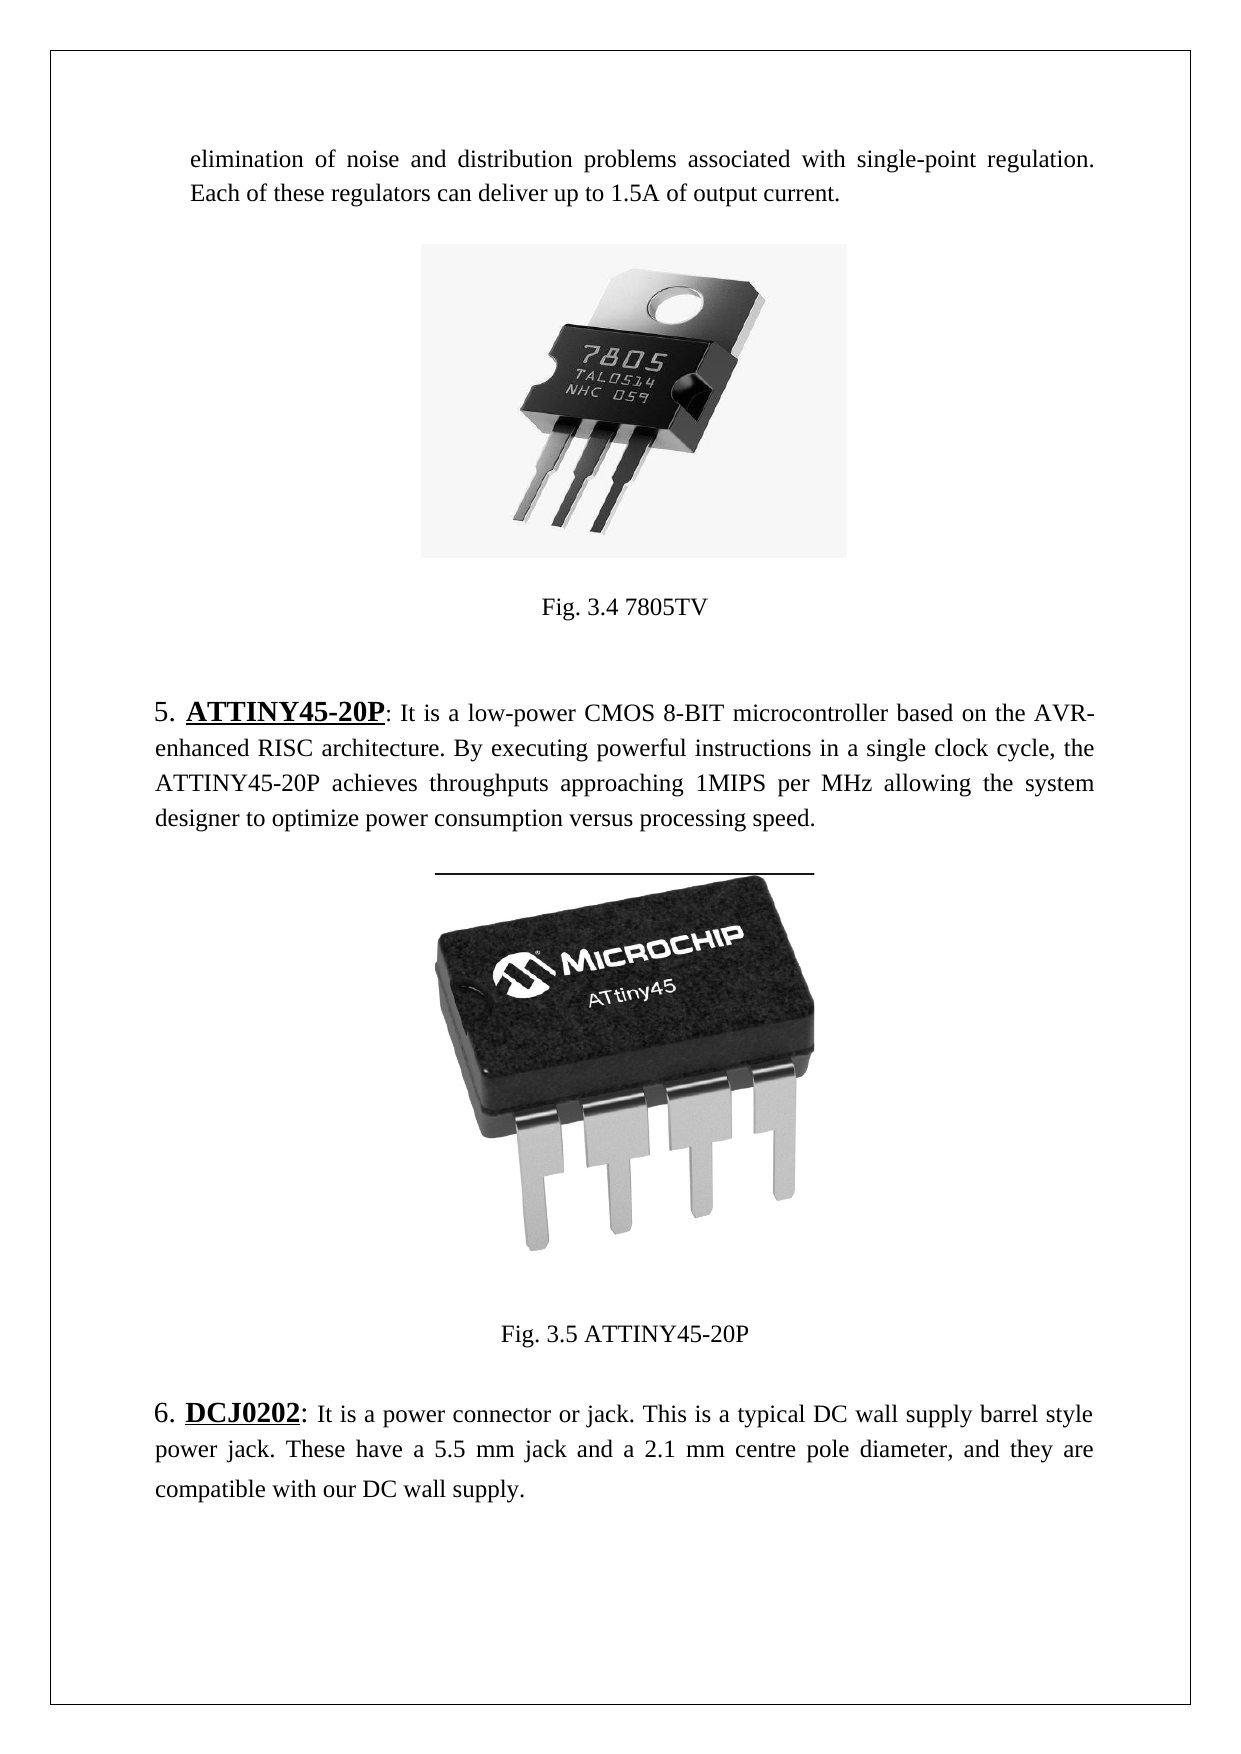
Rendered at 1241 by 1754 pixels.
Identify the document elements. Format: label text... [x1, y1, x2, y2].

text 6. DCJ0202: It is a power connector or jack. This is a typical DC wall supply barrel style power jack. These have a 5.5 mm jack and a 2.1 mm centre pole diameter, and they are compatible with our DC wall supply. [154, 1395, 1095, 1503]
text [154, 144, 1095, 207]
subtitle Fig. 3.4 7805TV [139, 592, 1110, 621]
picture [434, 873, 815, 1251]
text 5. ATTINY45-20P: It is a low-power CMOS 8-BIT microcontroller based on the AVR-enhanced RISC architecture. By executing powerful instructions in a single clock cycle, the ATTINY45-20P achieves throughputs approaching 1MIPS per MHz allowing the system designer to optimize power consumption versus processing speed. [154, 694, 1095, 832]
subtitle Fig. 3.5 ATTINY45-20P [139, 1319, 1110, 1348]
picture [421, 244, 847, 558]
